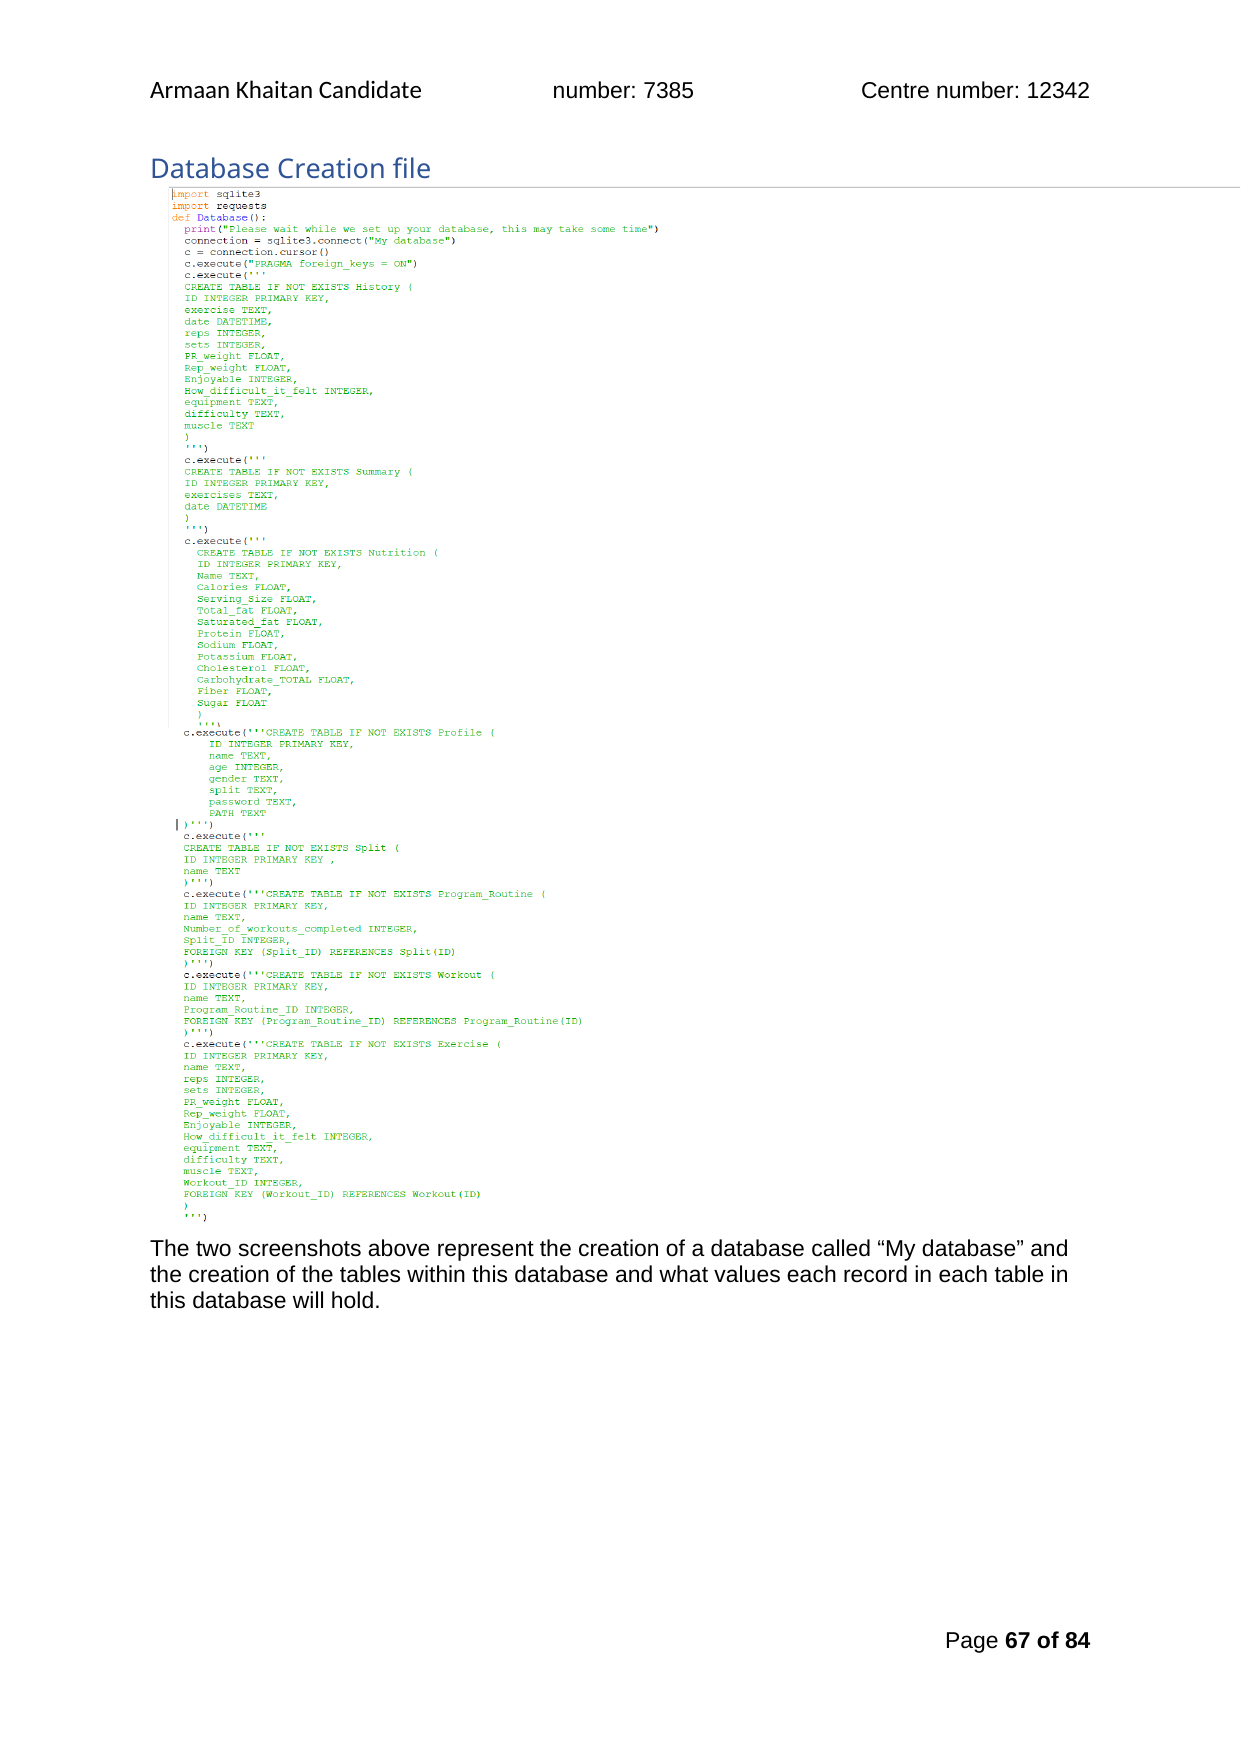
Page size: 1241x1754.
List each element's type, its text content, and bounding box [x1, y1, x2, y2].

text The two screenshots above represent the creation of a database called “My database” and the creation of the tables within this database and what values each record in each table in this database will hold. [150, 1235, 1090, 1314]
subtitle Database Creation file [150, 150, 1090, 187]
